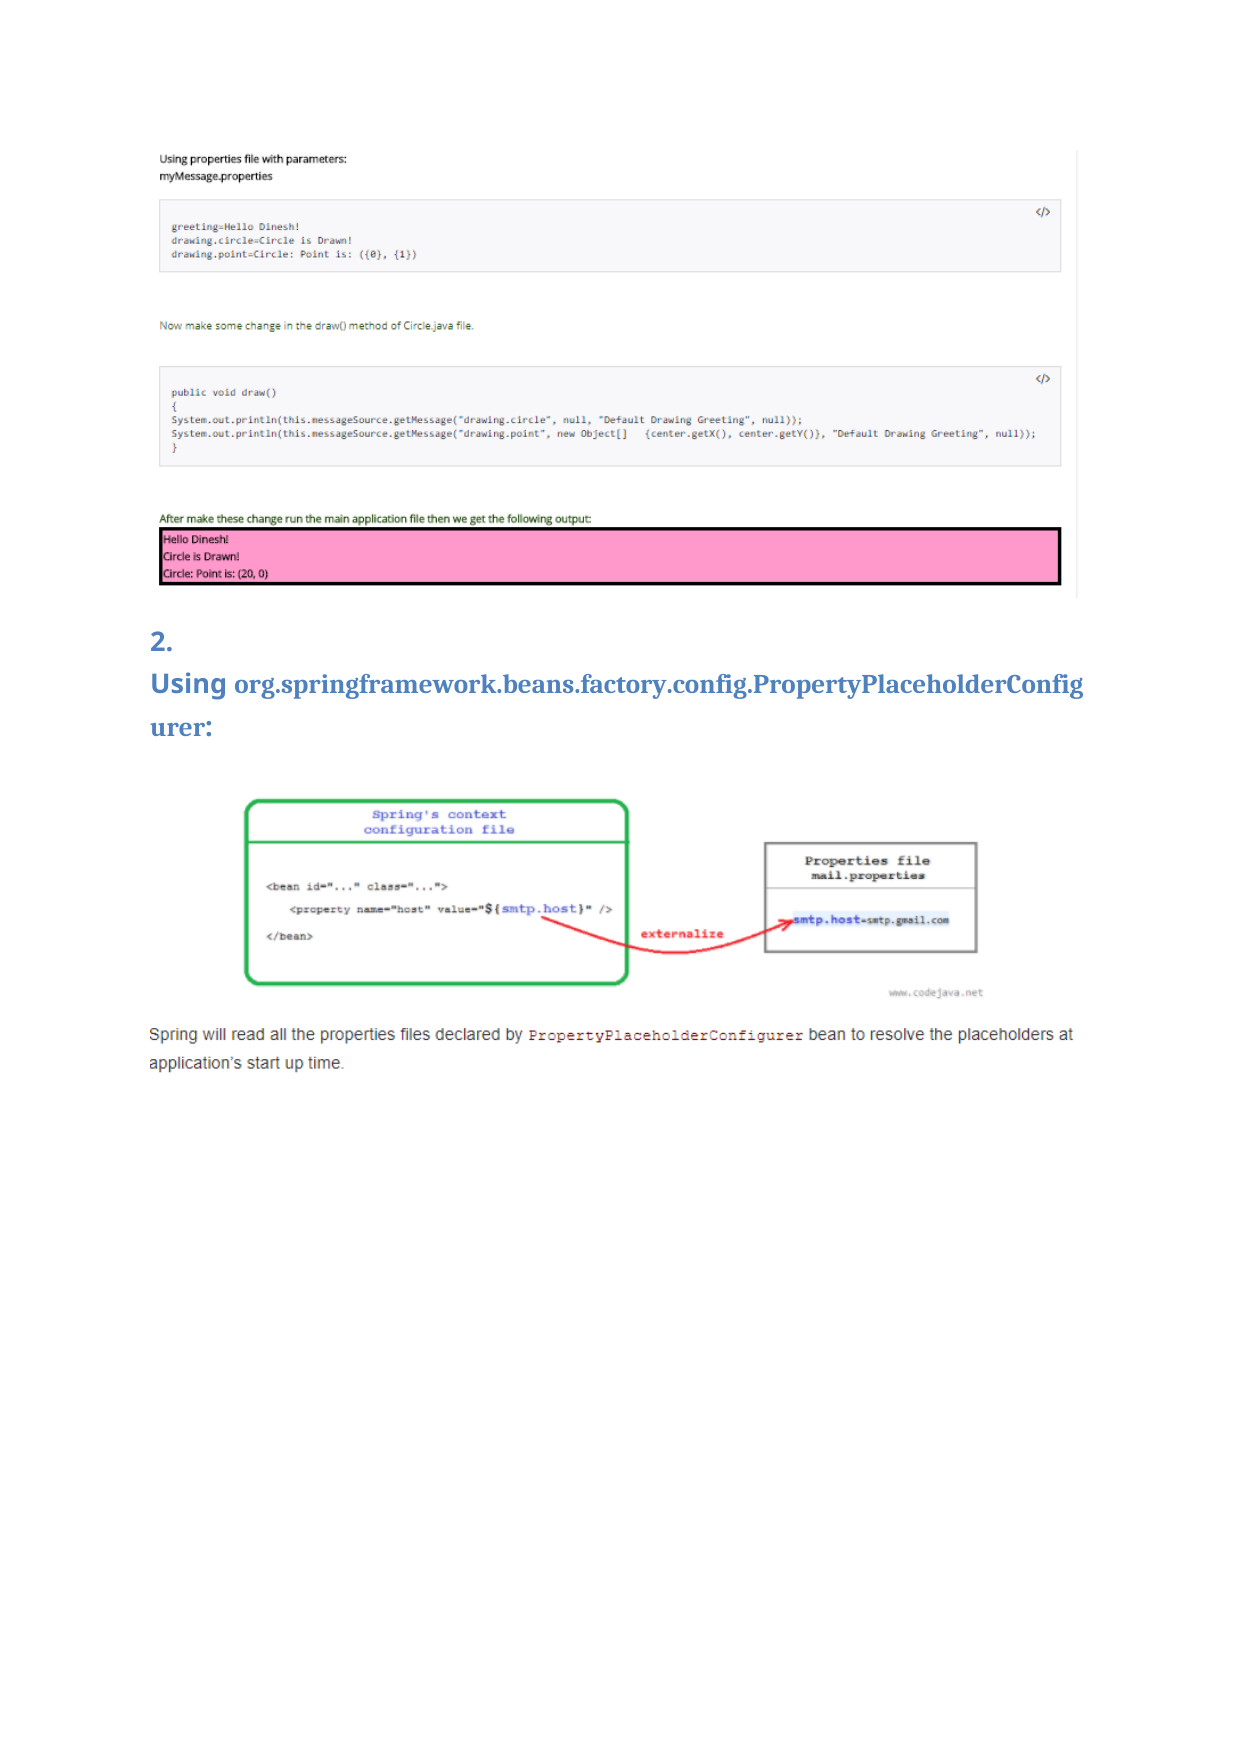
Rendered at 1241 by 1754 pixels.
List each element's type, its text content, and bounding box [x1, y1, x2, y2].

picture [150, 749, 1091, 1095]
picture [150, 150, 1091, 598]
subtitle 2. Using org.springframework.beans.factory.config.PropertyPlaceholderConfigurer: [150, 622, 1090, 744]
